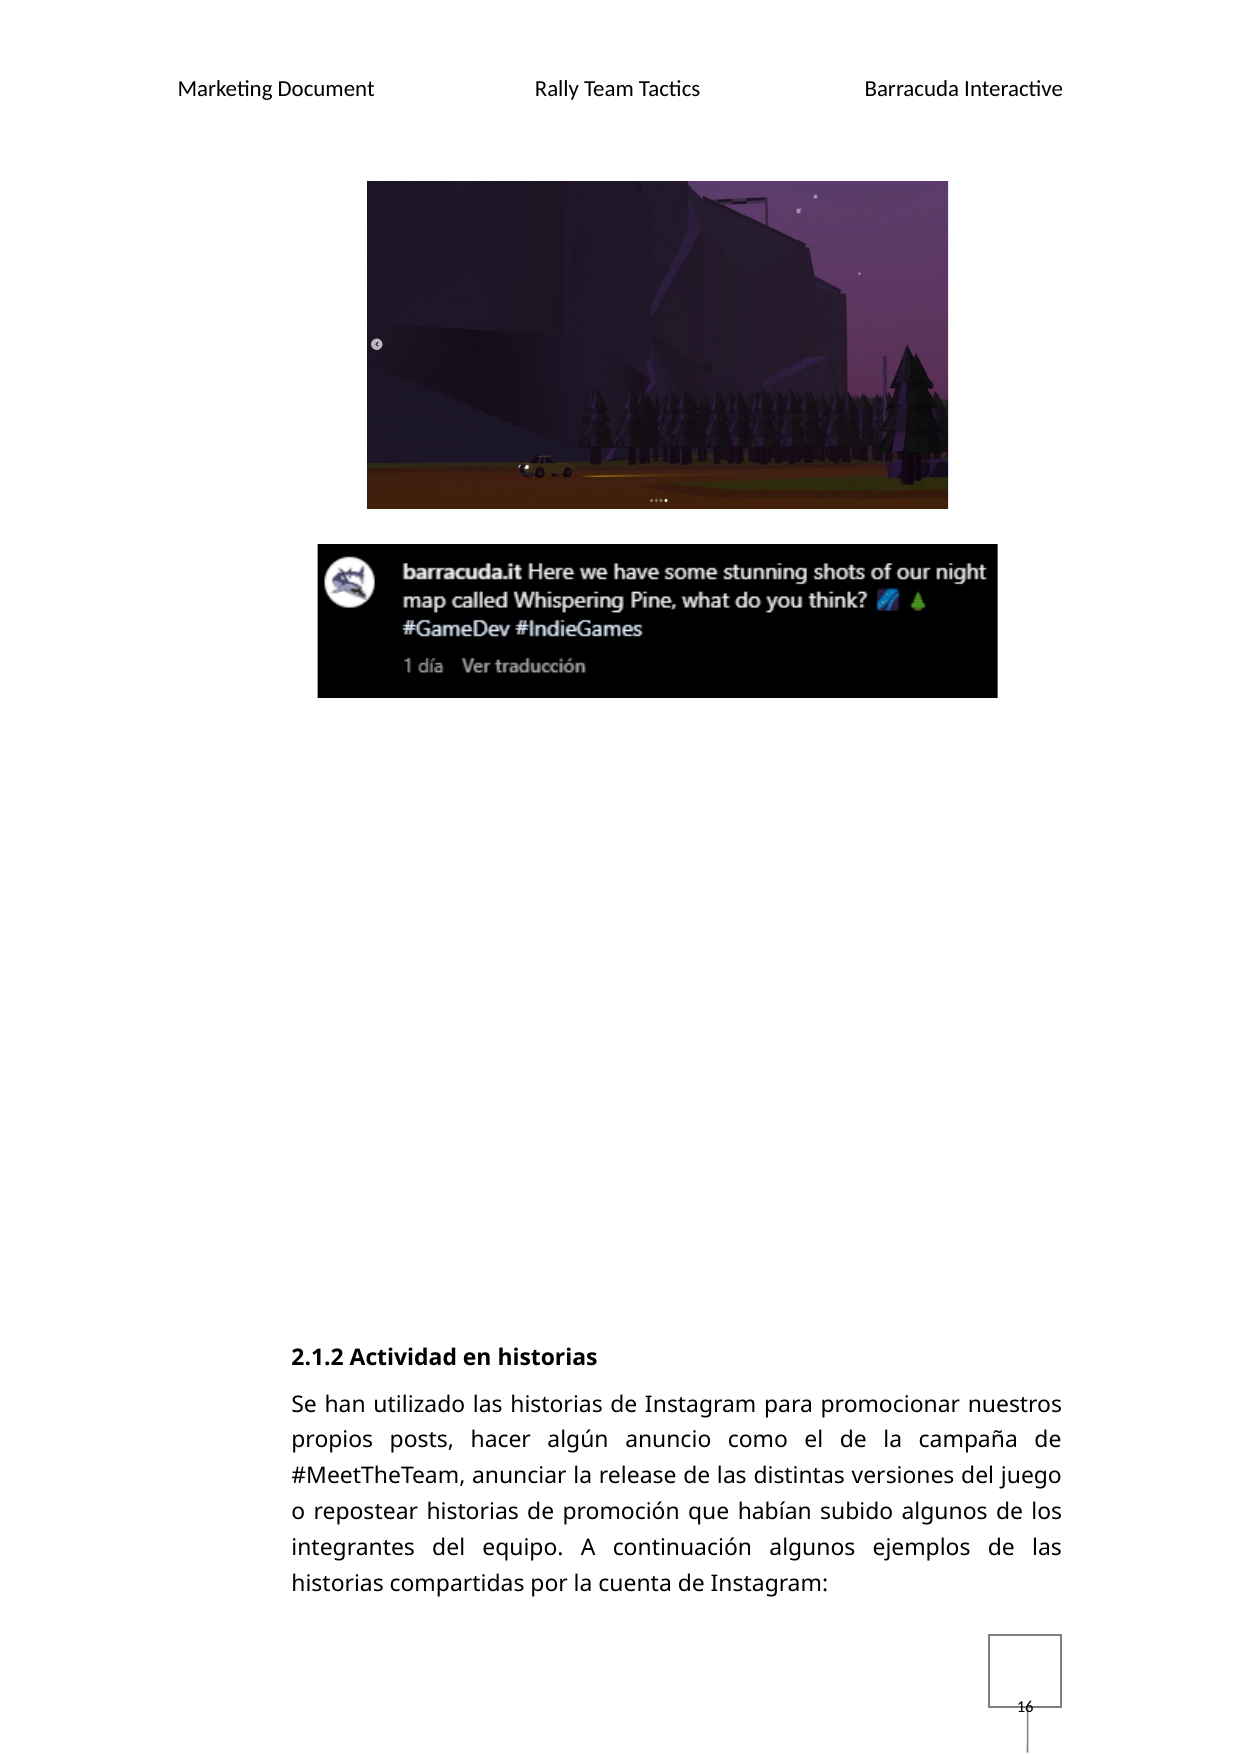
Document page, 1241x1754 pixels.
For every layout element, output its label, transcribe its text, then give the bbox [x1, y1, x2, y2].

list 2.1.2 Actividad en historias [291, 1341, 1063, 1372]
picture [317, 544, 998, 698]
picture [367, 181, 949, 509]
list Se han utilizado las historias de Instagram para promocionar nuestros propios posts, hacer algún anuncio como el de la campaña de #MeetTheTeam, anunciar la release de las distintas versiones del juego o repostear historias de promoción que habían subido algunos de los integrantes del equipo. A continuación algunos ejemplos de las historias compartidas por la cuenta de Instagram: [291, 1387, 1063, 1598]
